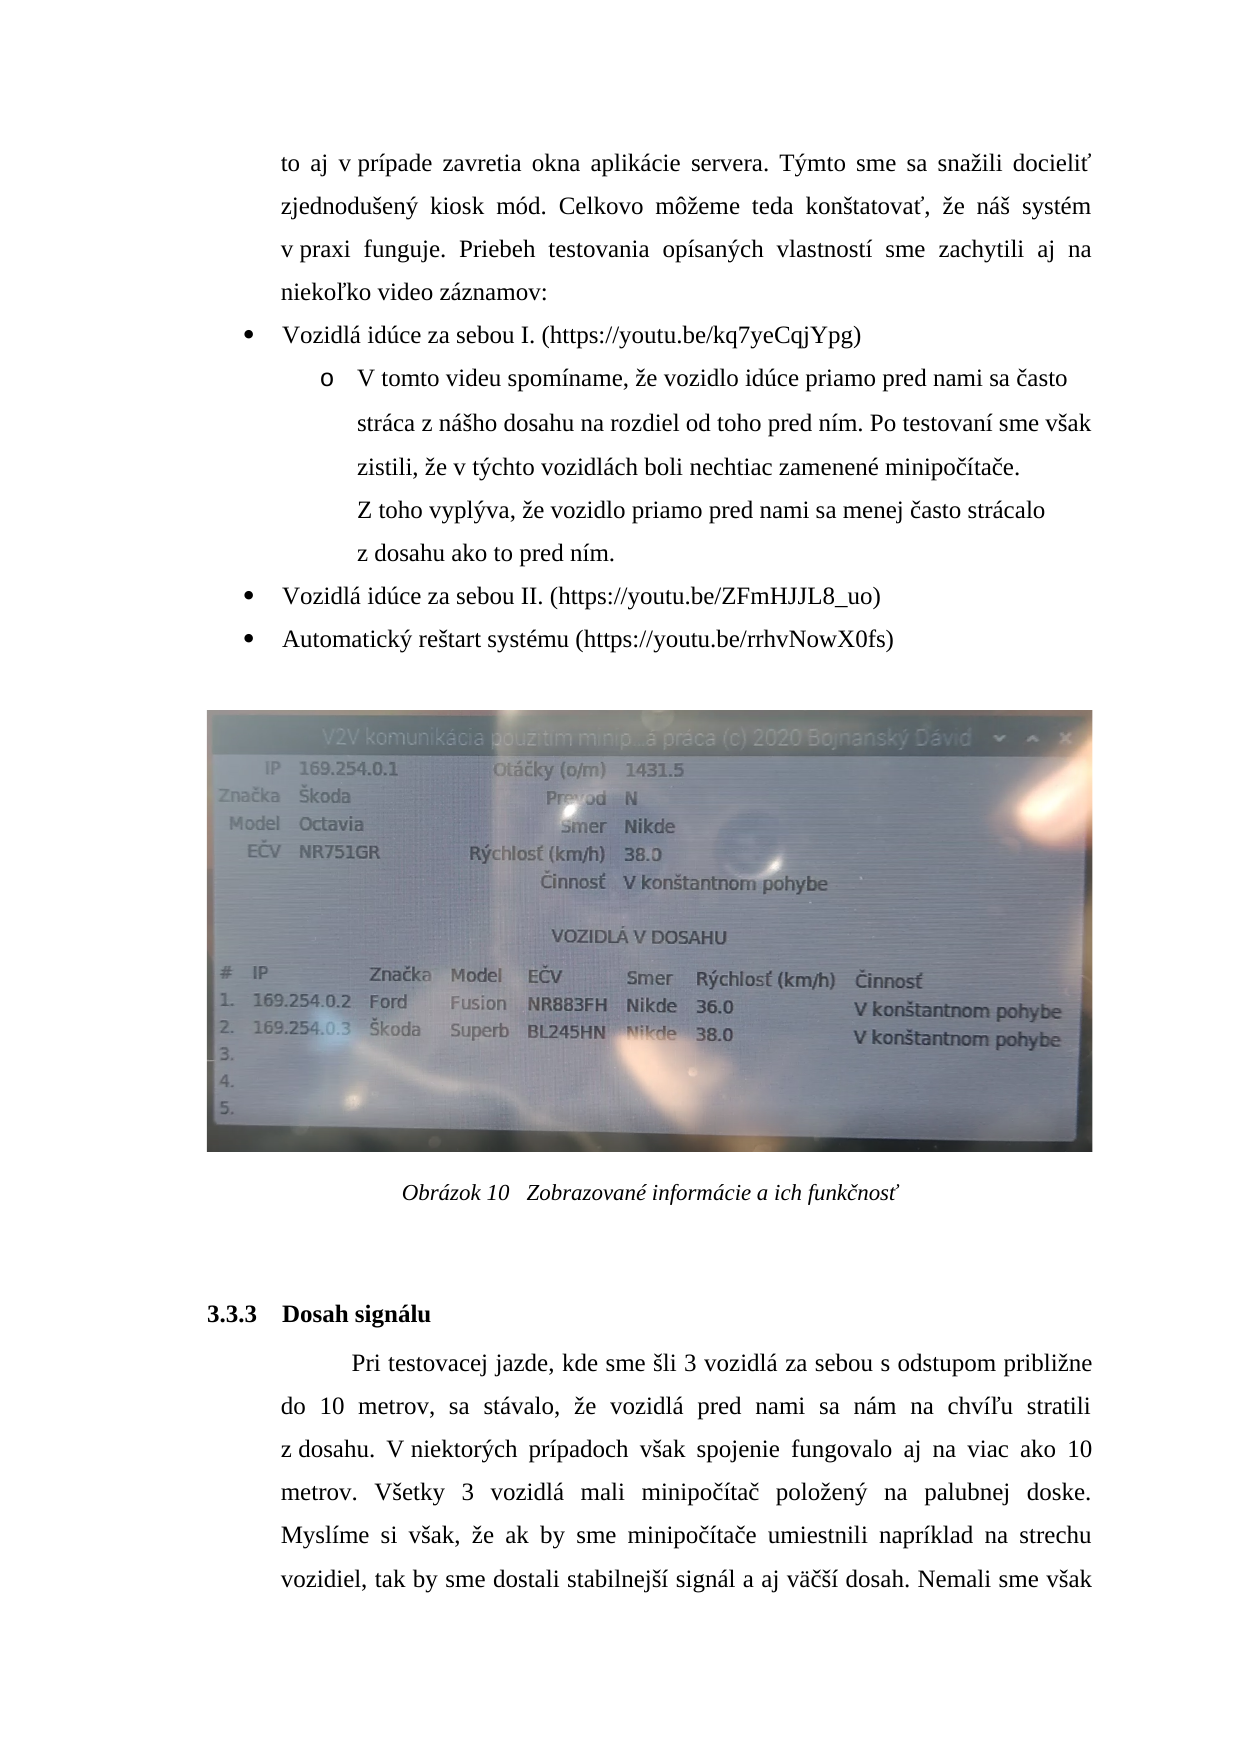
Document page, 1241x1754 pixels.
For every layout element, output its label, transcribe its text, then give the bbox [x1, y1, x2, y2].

list Vozidlá idúce za sebou I. (https://youtu.be/kq7yeCqjYpg) [244, 320, 1092, 349]
subtitle 3.3.3 Dosah signálu [207, 1299, 1092, 1327]
picture [206, 710, 1093, 1152]
list Vozidlá idúce za sebou II. (https://youtu.be/ZFmHJJL8_uo) [244, 581, 1092, 610]
list V tomto videu spomíname, že vozidlo idúce priamo pred nami sa často stráca z nášho dosahu na rozdiel od toho pred ním. Po testovaní sme však zistili, že v týchto vozidlách boli nechtiac zamenené minipočítače. Z toho vyplýva, že vozidlo priamo pred nami sa menej často strácalo z dosahu ako to pred ním. [319, 363, 1092, 567]
list Automatický reštart systému (https://youtu.be/rrhvNowX0fs) [244, 624, 1092, 653]
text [281, 1348, 1092, 1592]
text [281, 148, 1092, 306]
